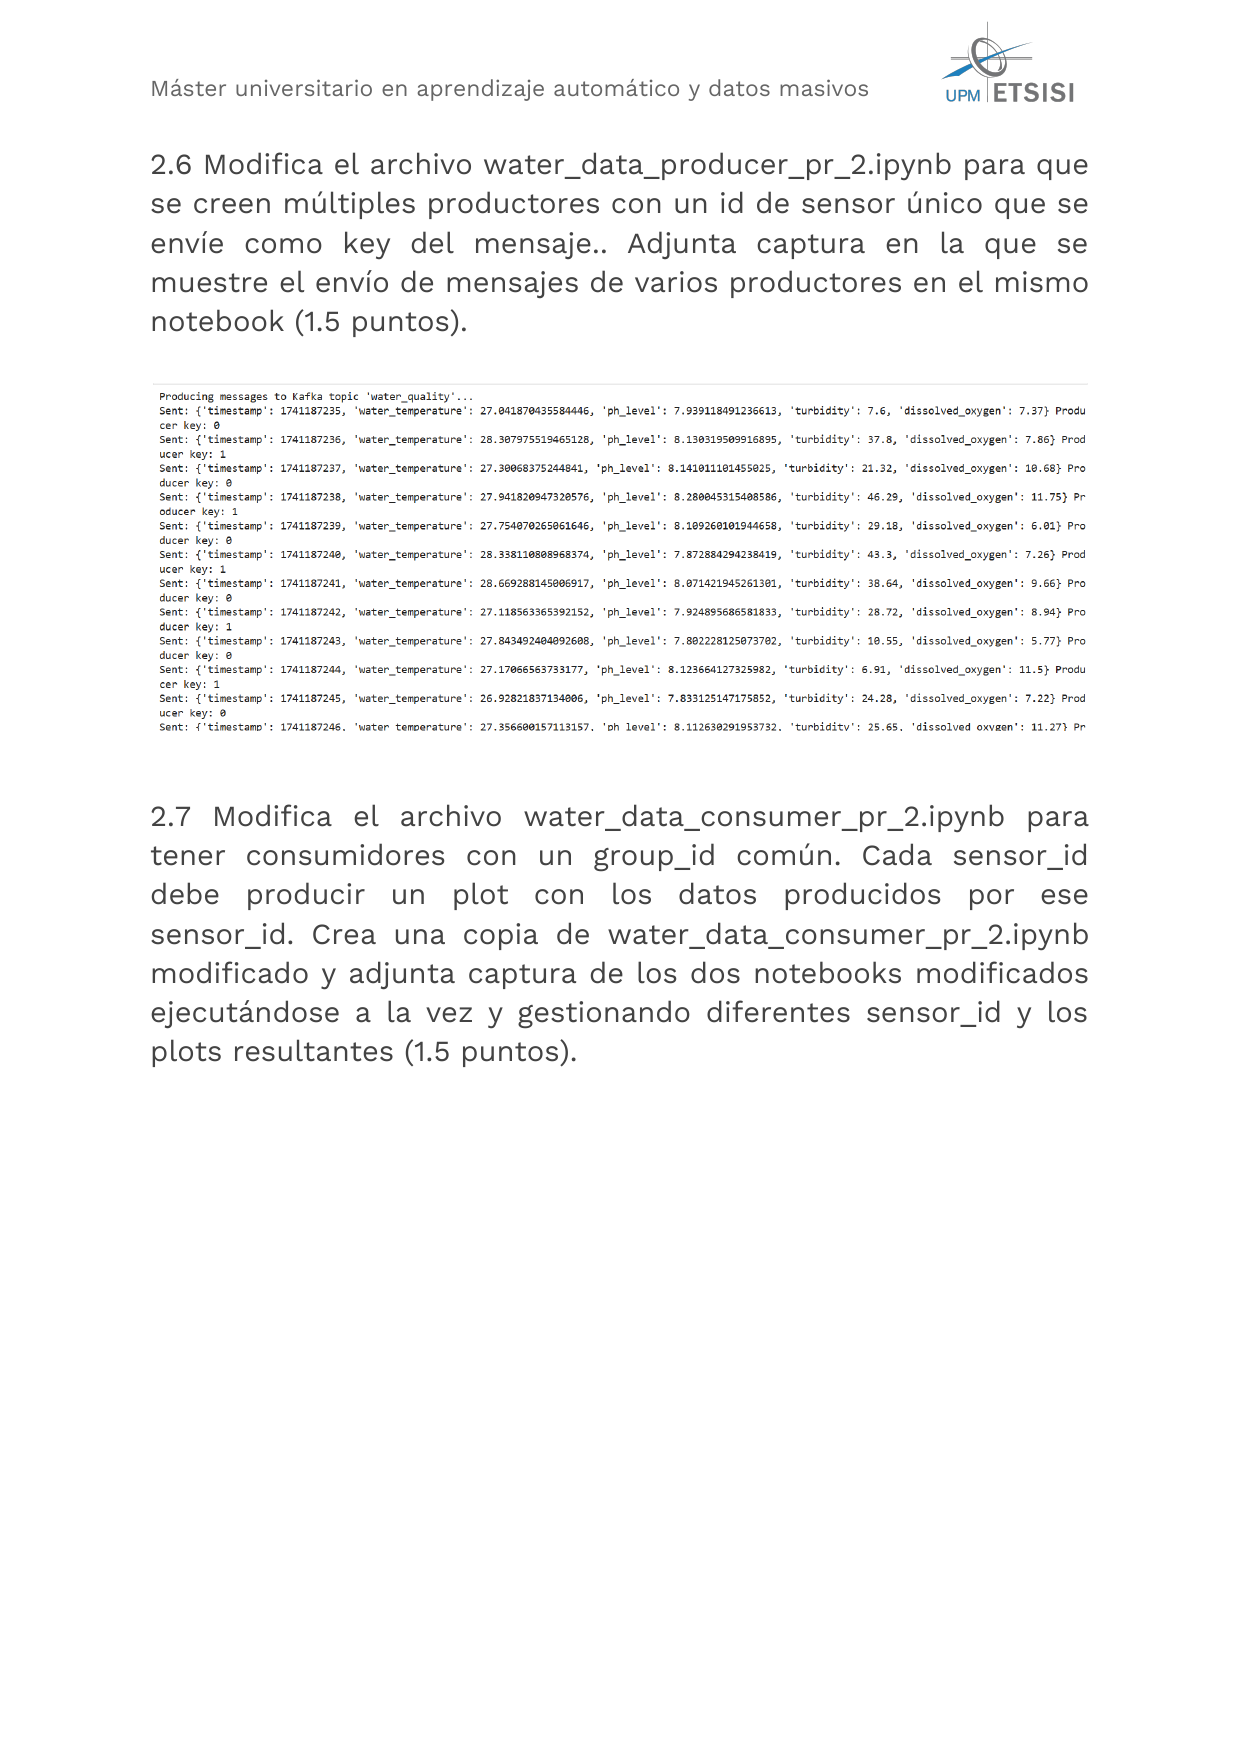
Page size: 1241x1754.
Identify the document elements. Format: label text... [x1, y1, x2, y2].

subtitle 2.6 Modifica el archivo water_data_producer_pr_2.ipynb para que se creen múltiples productores con un id de sensor único que se envíe como key del mensaje.. Adjunta captura en la que se muestre el envío de mensajes de varios productores en el mismo notebook (1.5 puntos). [150, 148, 1090, 339]
picture [150, 383, 1091, 731]
subtitle 2.7 Modifica el archivo water_data_consumer_pr_2.ipynb para tener consumidores con un group_id común. Cada sensor_id debe producir un plot con los datos producidos por ese sensor_id. Crea una copia de water_data_consumer_pr_2.ipynb modificado y adjunta captura de los dos notebooks modificados ejecutándose a la vez y gestionando diferentes sensor_id y los plots resultantes (1.5 puntos). [150, 799, 1090, 1069]
picture [939, 18, 1081, 106]
